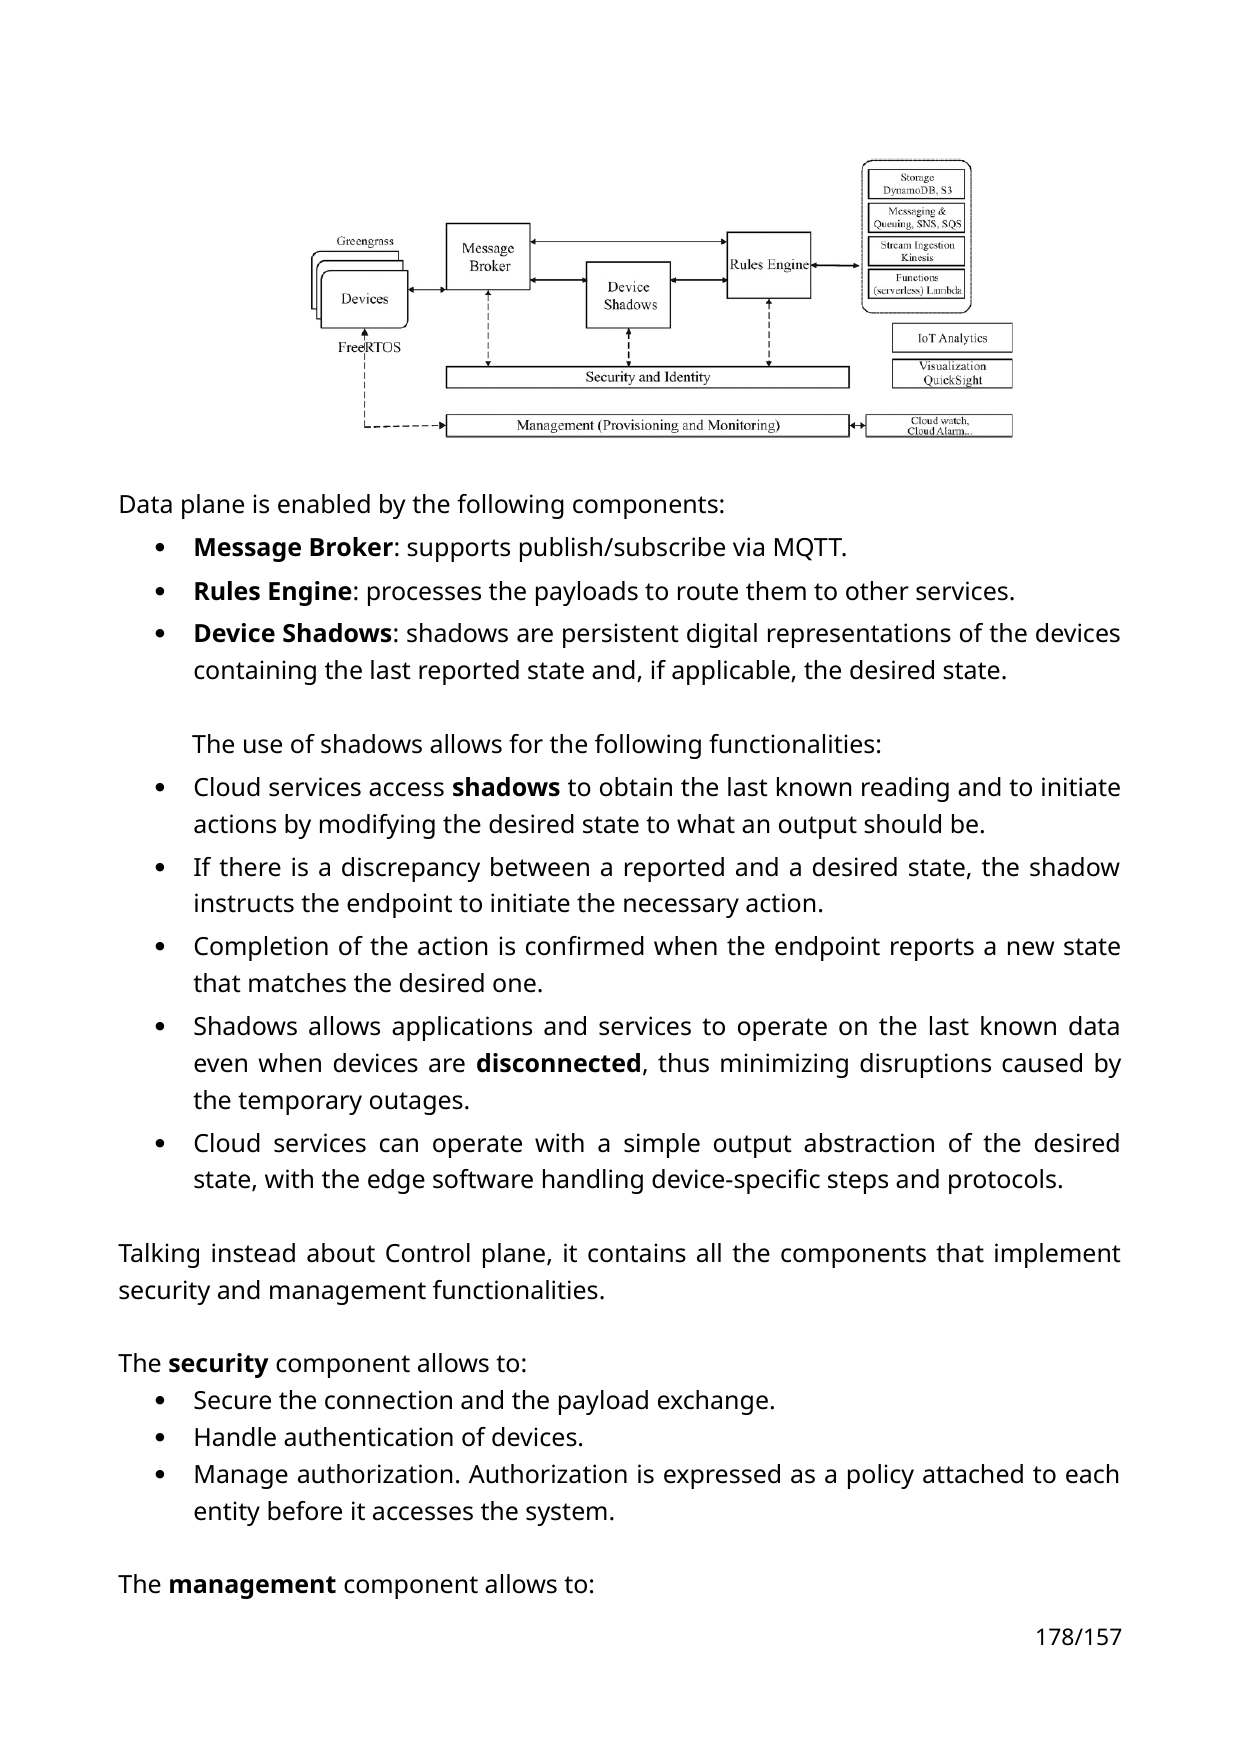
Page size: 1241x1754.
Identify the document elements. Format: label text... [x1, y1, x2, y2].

list Cloud services access shadows to obtain the last known reading and to initiate actions by modifying the desired state to what an output should be. [156, 769, 1122, 840]
list Cloud services can operate with a simple output abstraction of the desired state, with the edge software handling device-specific steps and protocols. [156, 1125, 1122, 1196]
list Message Broker: supports publish/subscribe via MQTT. [156, 530, 1122, 564]
picture [290, 147, 1024, 448]
list Device Shadows: shadows are persistent digital representations of the devices containing the last reported state and, if applicable, the desired state. [156, 616, 1122, 687]
list Secure the connection and the payload exchange. [156, 1383, 1122, 1417]
list If there is a discrepancy between a reported and a desired state, the shadow instructs the endpoint to initiate the necessary action. [156, 849, 1122, 920]
list The use of shadows allows for the following functionalities: [118, 726, 1122, 761]
text The security component allows to: [118, 1346, 1122, 1380]
text Data plane is enabled by the following components: [118, 487, 1122, 521]
list Rules Engine: processes the payloads to route them to other services. [156, 573, 1122, 607]
list Manage authorization. Authorization is expressed as a policy attached to each entity before it accesses the system. [156, 1456, 1122, 1527]
list Handle authentication of devices. [156, 1419, 1122, 1454]
list Completion of the action is confirmed when the endpoint reports a new state that matches the desired one. [156, 929, 1122, 1000]
text The management component allows to: [118, 1567, 1122, 1601]
list Shadows allows applications and services to operate on the last known data even when devices are disconnected, thus minimizing disruptions caused by the temporary outages. [156, 1009, 1122, 1116]
text Talking instead about Control plane, it contains all the components that implement security and management functionalities. [118, 1236, 1122, 1307]
